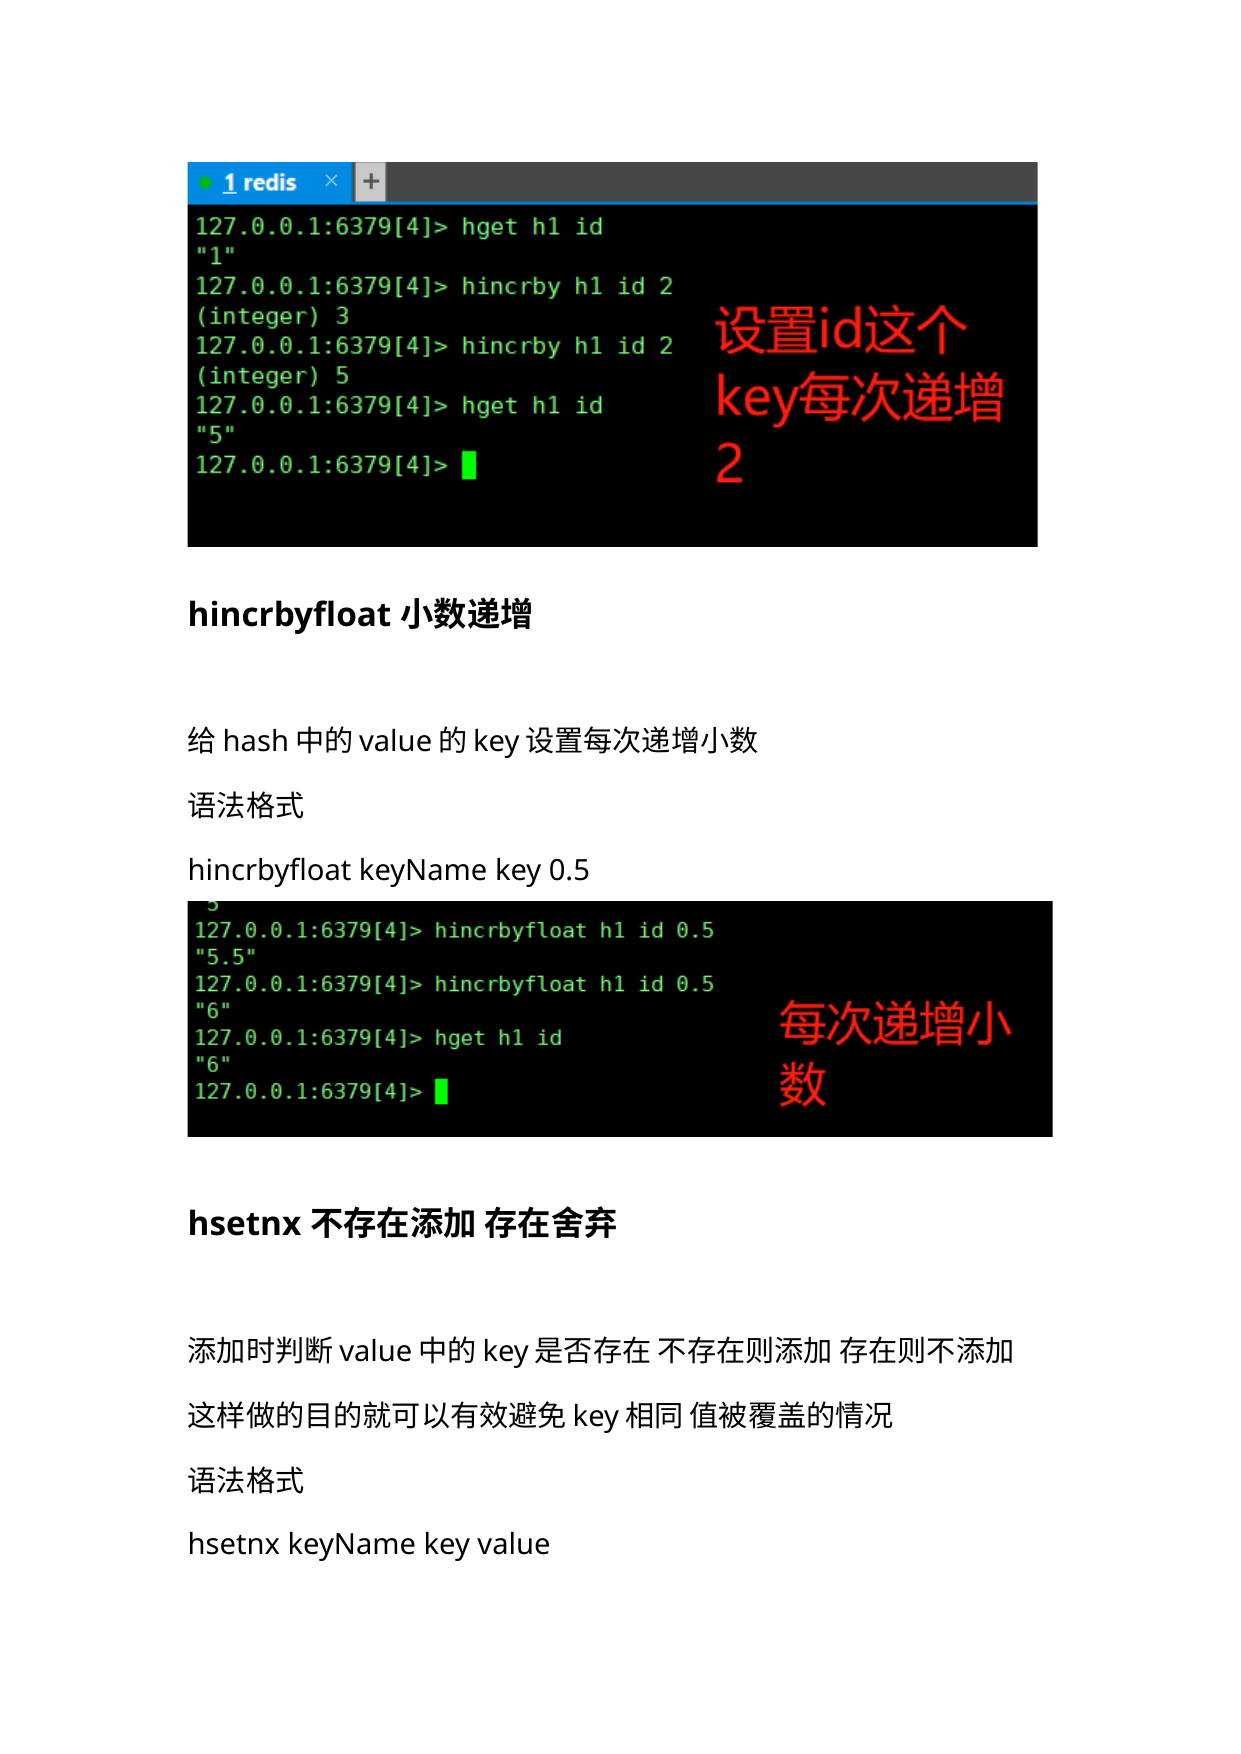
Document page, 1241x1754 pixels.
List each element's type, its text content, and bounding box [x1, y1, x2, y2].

subtitle hsetnx 不存在添加 存在舍弃 [187, 1188, 1053, 1253]
subtitle hincrbyfloat 小数递增 [187, 579, 1053, 644]
text hsetnx keyName key value [187, 1511, 1053, 1576]
text 语法格式 [187, 1446, 1053, 1511]
picture [187, 162, 1038, 547]
text hincrbyfloat keyName key 0.5 [187, 836, 1053, 901]
text 给hash中的value的key设置每次递增小数 [187, 706, 1053, 771]
picture [187, 901, 1053, 1137]
text 这样做的目的就可以有效避免key相同 值被覆盖的情况 [187, 1381, 1053, 1446]
text 添加时判断value中的key是否存在 不存在则添加 存在则不添加 [187, 1316, 1053, 1381]
text 语法格式 [187, 771, 1053, 836]
